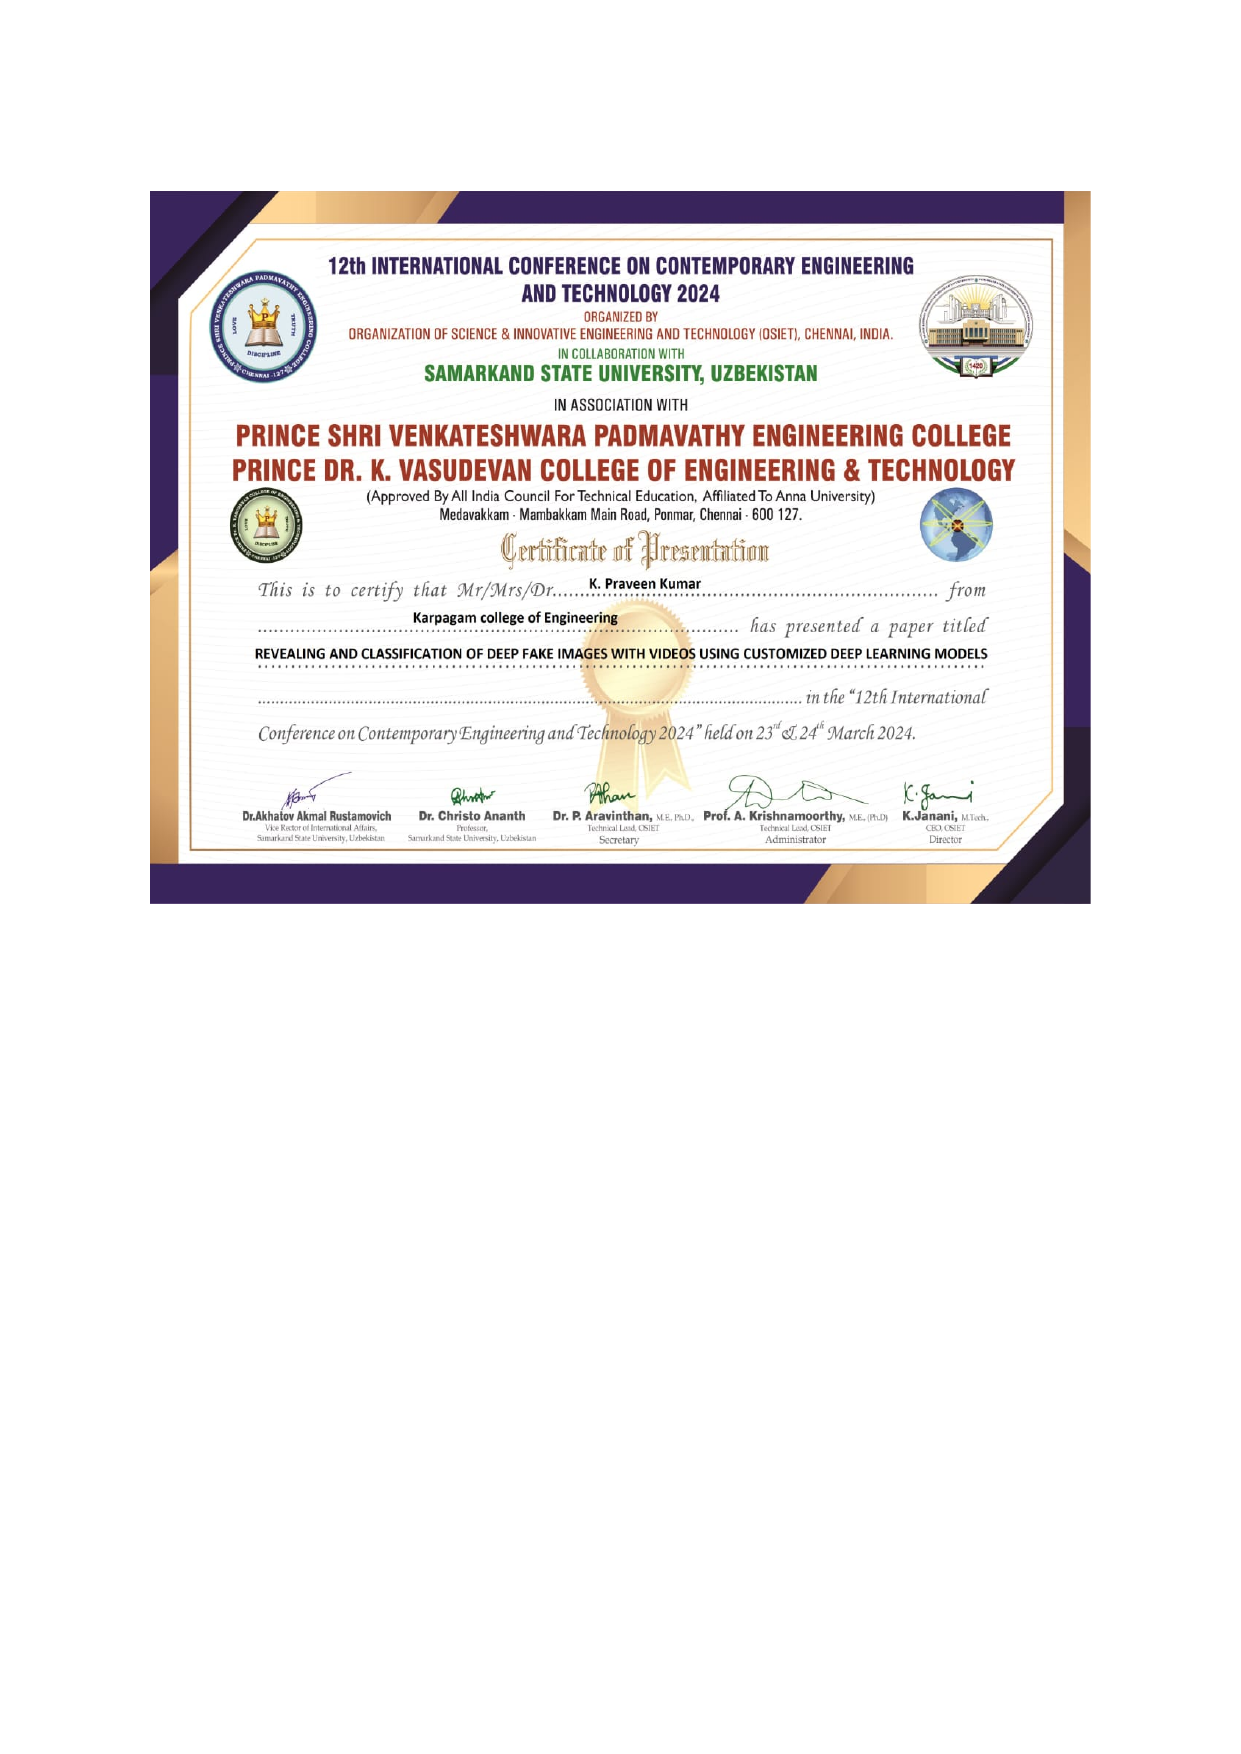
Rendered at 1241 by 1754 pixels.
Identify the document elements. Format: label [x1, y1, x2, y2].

picture [150, 191, 1091, 904]
